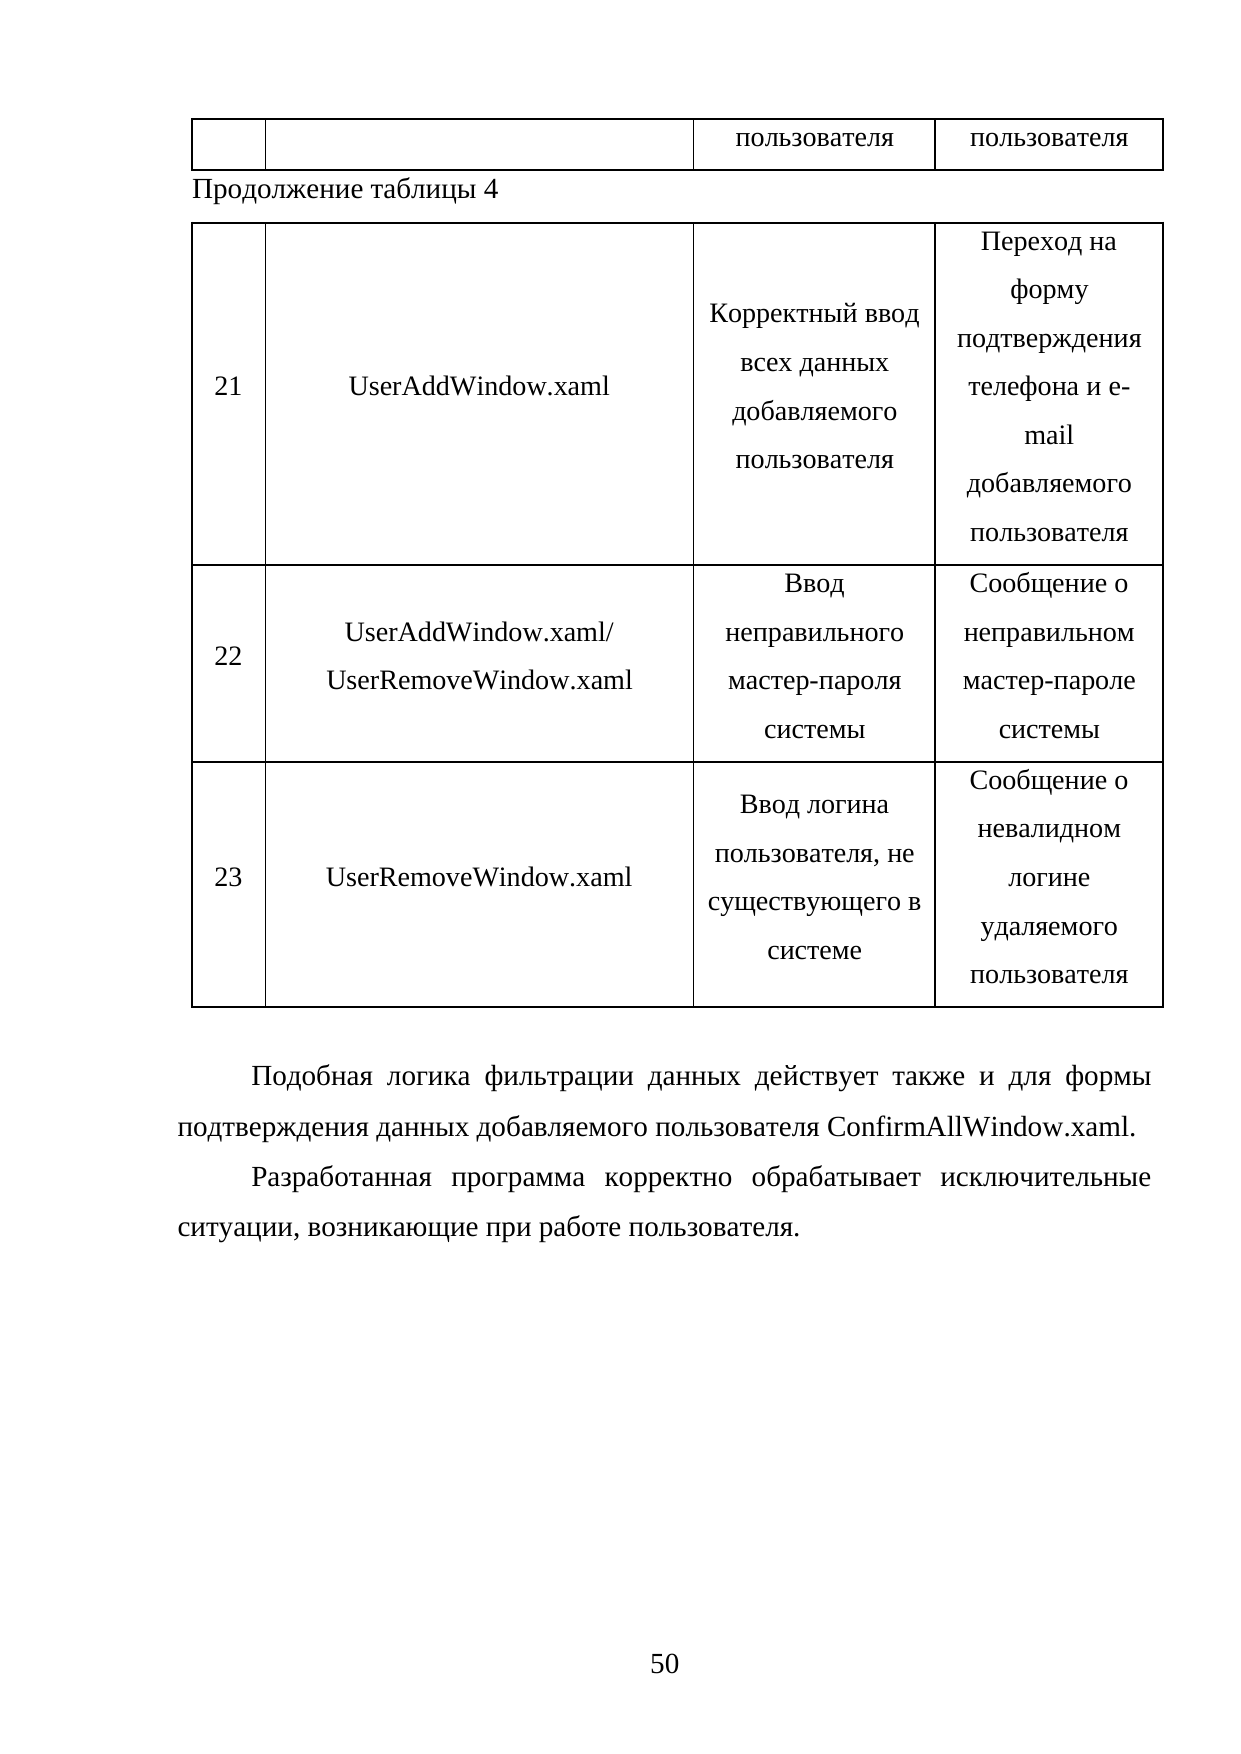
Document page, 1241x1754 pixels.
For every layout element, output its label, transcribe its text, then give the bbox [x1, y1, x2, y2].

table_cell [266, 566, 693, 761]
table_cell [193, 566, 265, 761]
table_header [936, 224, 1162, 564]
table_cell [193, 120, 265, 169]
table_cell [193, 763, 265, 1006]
text Подобная логика фильтрации данных действует также и для формы подтверждения данных добавляемого пользователя ConfirmAllWindow.xaml. [177, 1058, 1152, 1142]
text Разработанная программа корректно обрабатывает исключительные ситуации, возникающие при работе пользователя. [177, 1159, 1152, 1243]
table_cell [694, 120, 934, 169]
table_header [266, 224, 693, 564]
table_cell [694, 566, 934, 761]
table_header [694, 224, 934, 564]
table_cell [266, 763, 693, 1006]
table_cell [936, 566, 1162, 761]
text Продолжение таблицы 4 [177, 171, 1152, 205]
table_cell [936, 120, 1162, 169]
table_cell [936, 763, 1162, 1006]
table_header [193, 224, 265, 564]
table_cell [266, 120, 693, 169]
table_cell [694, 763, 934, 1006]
